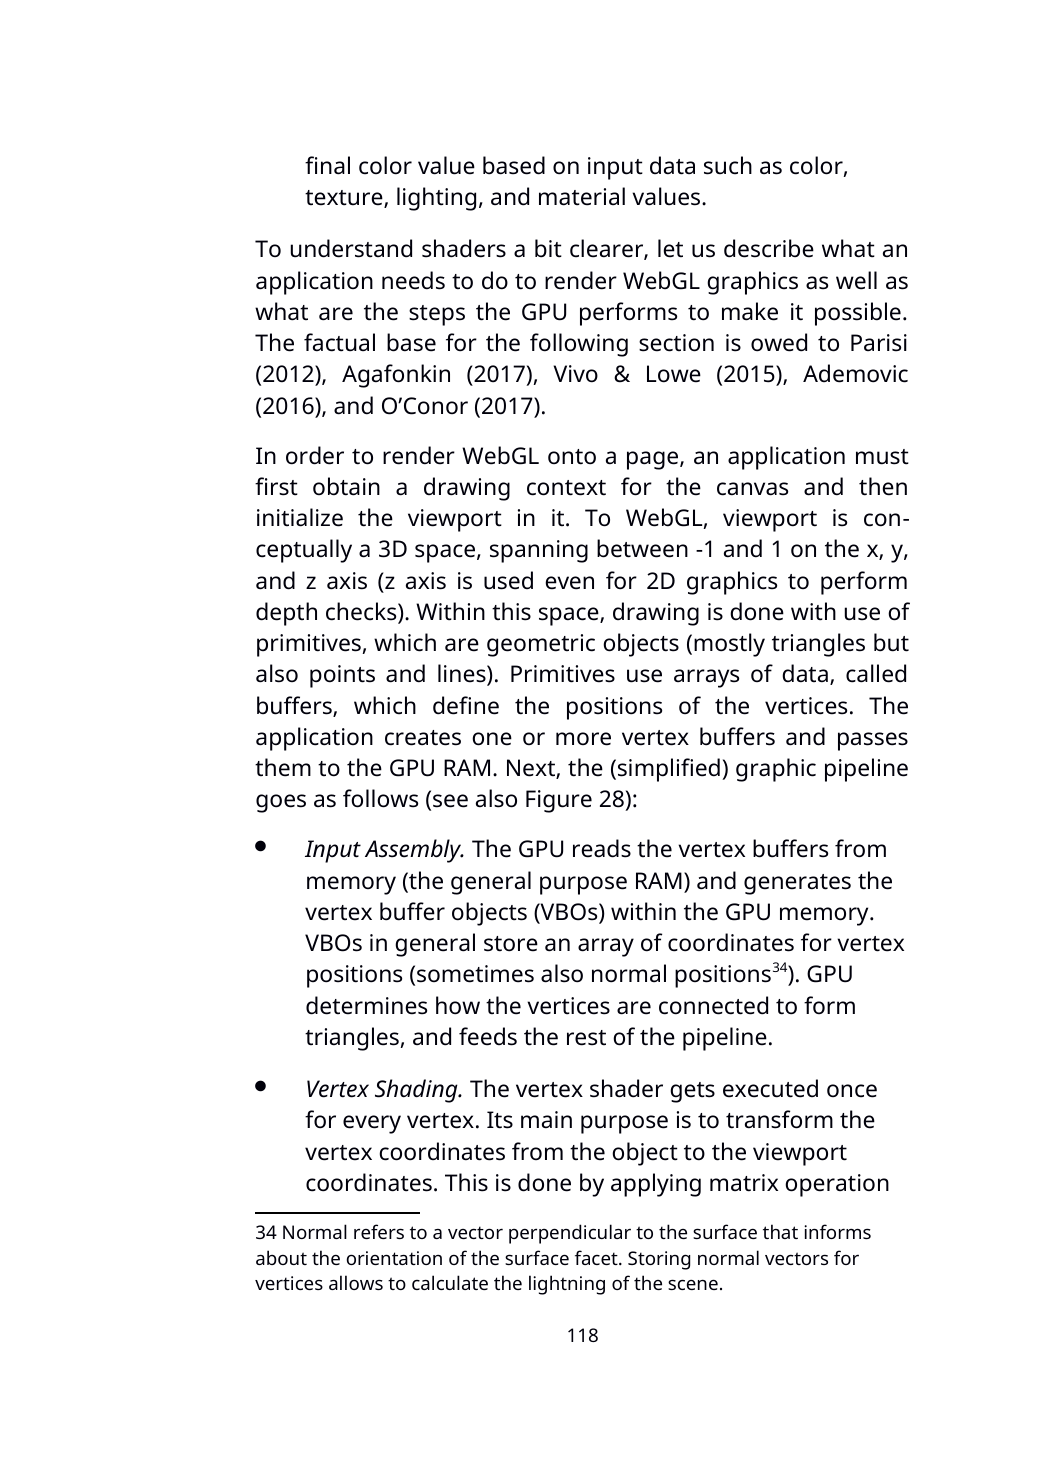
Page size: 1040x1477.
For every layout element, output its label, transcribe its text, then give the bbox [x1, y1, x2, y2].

list Input Assembly. The GPU reads the vertex buffers from memory (the general purpose RAM) and generates the vertex buffer objects (VBOs) within the GPU memory. VBOs in general store an array of coordinates for vertex positions (sometimes also normal positions). GPU determines how the vertices are connected to form triangles, and feeds the rest of the pipeline. [255, 833, 910, 1052]
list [255, 150, 910, 212]
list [255, 1073, 910, 1198]
text In order to render WebGL onto a page, an application must first obtain a drawing context for the canvas and then initialize the viewport in it. To WebGL, viewport is conceptually a 3D space, spanning between -1 and 1 on the x, y, and z axis (z axis is used even for 2D graphics to perform depth checks). Within this space, drawing is done with use of primitives, which are geometric objects (mostly triangles but also points and lines). Primitives use arrays of data, called buffers, which define the positions of the vertices. The application creates one or more vertex buffers and passes them to the GPU RAM. Next, the (simplified) graphic pipeline goes as follows (see also Figure 28): [255, 439, 910, 814]
text To understand shaders a bit clearer, let us describe what an application needs to do to render WebGL graphics as well as what are the steps the GPU performs to make it possible. The factual base for the following section is owed to Parisi (2012), Agafonkin (2017), Vivo & Lowe (2015), Ademovic (2016), and O’Conor (2017). [255, 233, 910, 421]
